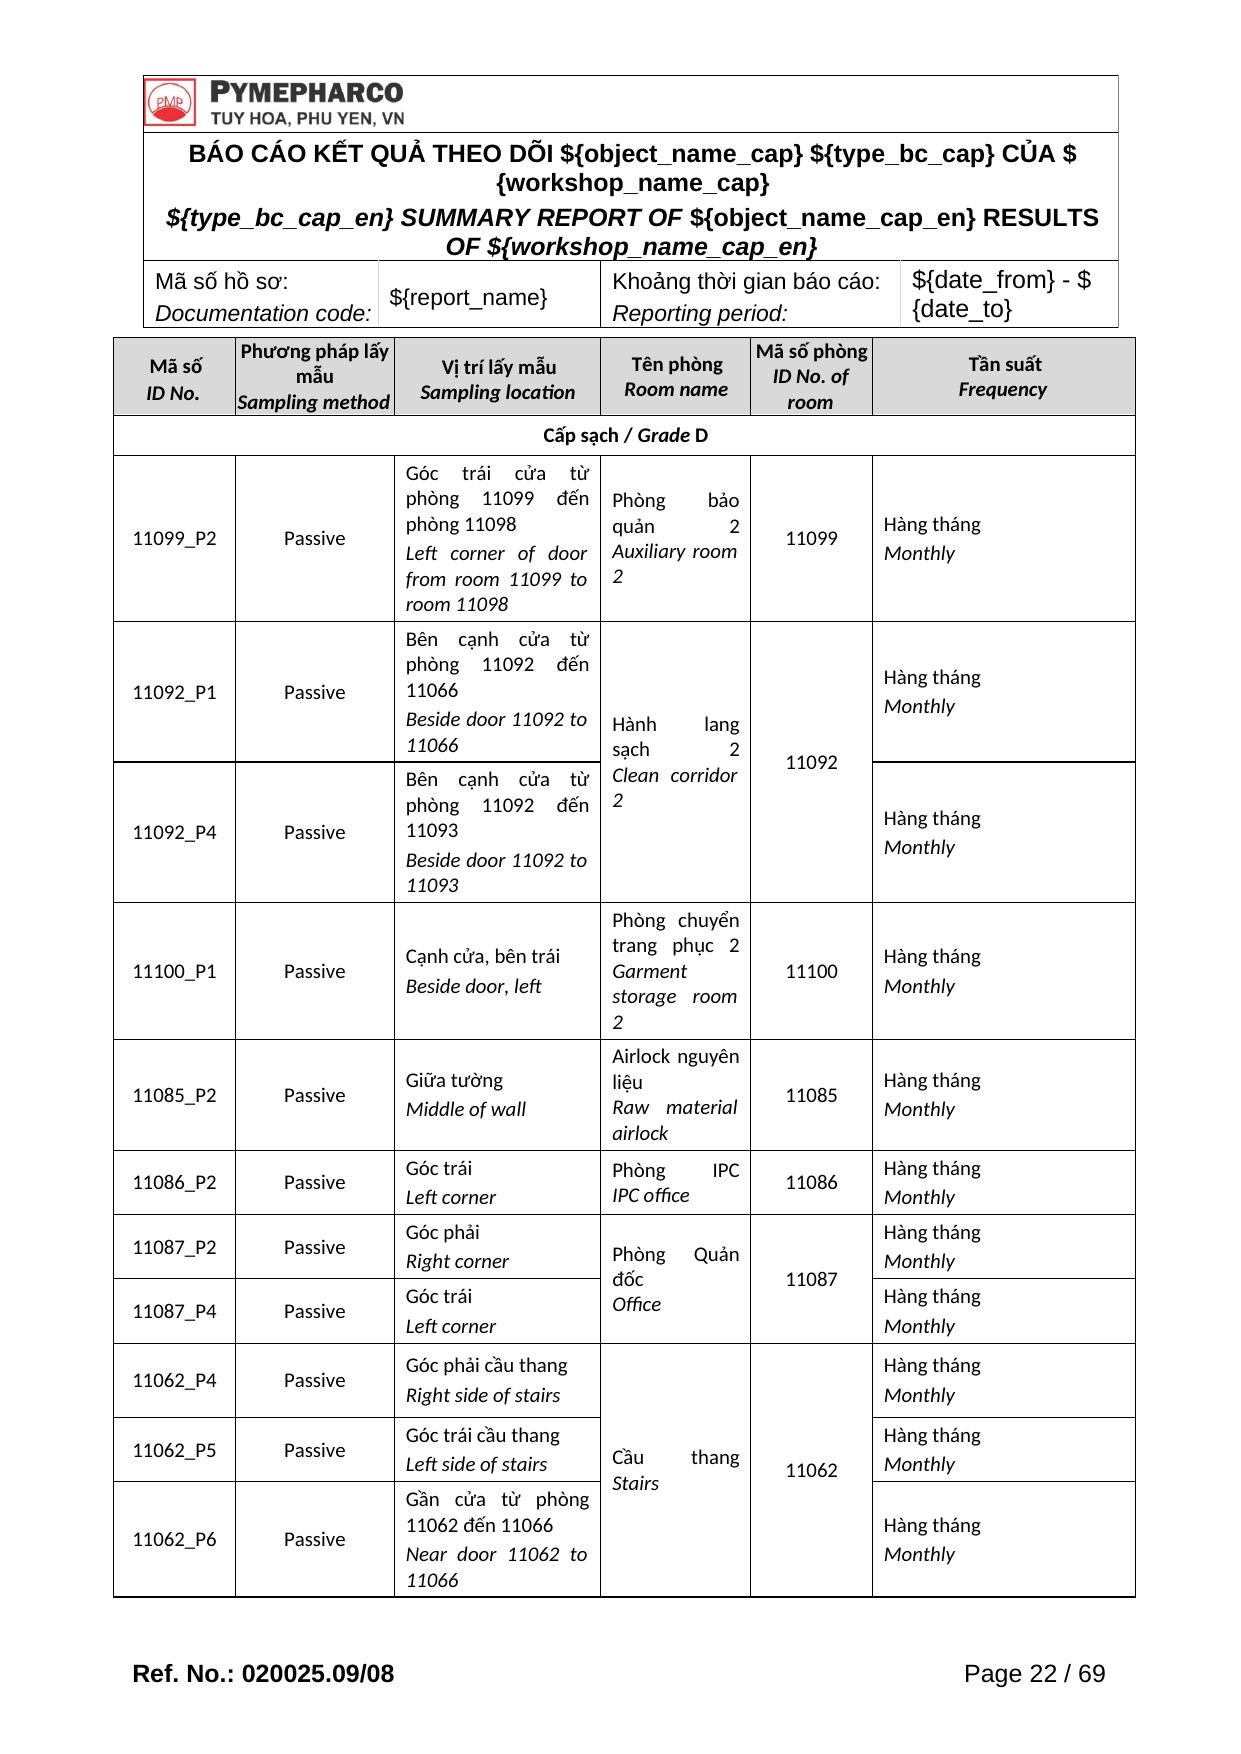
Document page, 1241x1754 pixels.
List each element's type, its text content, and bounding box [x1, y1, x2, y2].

table_header Mã số phòng ID No. of room [751, 338, 872, 414]
table_cell Gần cửa từ phòng 11062 đến 11066 Near door 11062 to 11066 [395, 1482, 600, 1596]
table_cell Góc phải Right corner [395, 1215, 600, 1278]
table_cell Hàng tháng Monthly [873, 456, 1135, 621]
table_cell 11099_P2 [114, 456, 235, 621]
table_header Vị trí lấy mẫu Sampling location [395, 338, 600, 414]
table_cell Passive [236, 1482, 394, 1596]
table_cell Phòng bảo quản 2 Auxiliary room 2 [601, 456, 750, 621]
table_cell 11086_P2 [114, 1151, 235, 1214]
table_cell Cấp sạch / Grade D [114, 416, 1135, 455]
table_cell Passive [236, 1418, 394, 1481]
table_cell Passive [236, 1279, 394, 1343]
table_cell Cầu thang Stairs [601, 1344, 750, 1596]
table_cell Bên cạnh cửa từ phòng 11092 đến 11093 Beside door 11092 to 11093 [395, 763, 600, 902]
table_cell Airlock nguyên liệu Raw material airlock [601, 1040, 750, 1149]
table_cell 11085 [751, 1040, 872, 1149]
table_cell Góc trái cầu thang Left side of stairs [395, 1418, 600, 1481]
table_cell 11062_P4 [114, 1344, 235, 1417]
picture [144, 78, 404, 127]
table_cell Góc trái cửa từ phòng 11099 đến phòng 11098 Left corner of door from room 11099 to room 11098 [395, 456, 600, 621]
table_cell Hàng tháng Monthly [873, 763, 1135, 902]
table_cell Passive [236, 903, 394, 1038]
table_cell Cạnh cửa, bên trái Beside door, left [395, 903, 600, 1038]
table_cell 11085_P2 [114, 1040, 235, 1149]
table_cell Góc phải cầu thang Right side of stairs [395, 1344, 600, 1417]
table_header Tên phòng Room name [601, 338, 750, 414]
table_cell 11100_P1 [114, 903, 235, 1038]
table_cell 11099 [751, 456, 872, 621]
table_cell Phòng Quản đốc Office [601, 1215, 750, 1343]
table_cell 11087_P2 [114, 1215, 235, 1278]
table_cell 11062_P6 [114, 1482, 235, 1596]
table_cell Hàng tháng Monthly [873, 1279, 1135, 1343]
table_cell Passive [236, 622, 394, 761]
table_cell 11100 [751, 903, 872, 1038]
table_cell Hàng tháng Monthly [873, 903, 1135, 1038]
table_cell Passive [236, 1344, 394, 1417]
table_cell 11087 [751, 1215, 872, 1343]
table_cell 11062 [751, 1344, 872, 1596]
table_cell Passive [236, 1215, 394, 1278]
table_header Tần suất Frequency [873, 338, 1135, 414]
table_cell 11086 [751, 1151, 872, 1214]
table_cell 11092_P4 [114, 763, 235, 902]
table_cell Giữa tường Middle of wall [395, 1040, 600, 1149]
table_cell 11087_P4 [114, 1279, 235, 1343]
table_cell Passive [236, 1040, 394, 1149]
table_cell 11092 [751, 622, 872, 902]
table_header Phương pháp lấy mẫu Sampling method [236, 338, 394, 414]
table_cell Góc trái Left corner [395, 1151, 600, 1214]
table_cell Hàng tháng Monthly [873, 1215, 1135, 1278]
table_cell Hành lang sạch 2 Clean corridor 2 [601, 622, 750, 902]
table_cell Hàng tháng Monthly [873, 1344, 1135, 1417]
table_cell Passive [236, 763, 394, 902]
table_cell Phòng IPC IPC office [601, 1151, 750, 1214]
table_cell Hàng tháng Monthly [873, 1482, 1135, 1596]
table_cell Passive [236, 1151, 394, 1214]
table_cell Hàng tháng Monthly [873, 622, 1135, 761]
table_header Mã số ID No. [114, 338, 235, 414]
table_cell Phòng chuyển trang phục 2 Garment storage room 2 [601, 903, 750, 1038]
table_cell Hàng tháng Monthly [873, 1040, 1135, 1149]
table_cell Hàng tháng Monthly [873, 1151, 1135, 1214]
table_cell Passive [236, 456, 394, 621]
table_cell Hàng tháng Monthly [873, 1418, 1135, 1481]
table_cell 11062_P5 [114, 1418, 235, 1481]
table_cell Bên cạnh cửa từ phòng 11092 đến 11066 Beside door 11092 to 11066 [395, 622, 600, 761]
table_cell 11092_P1 [114, 622, 235, 761]
table_cell Góc trái Left corner [395, 1279, 600, 1343]
